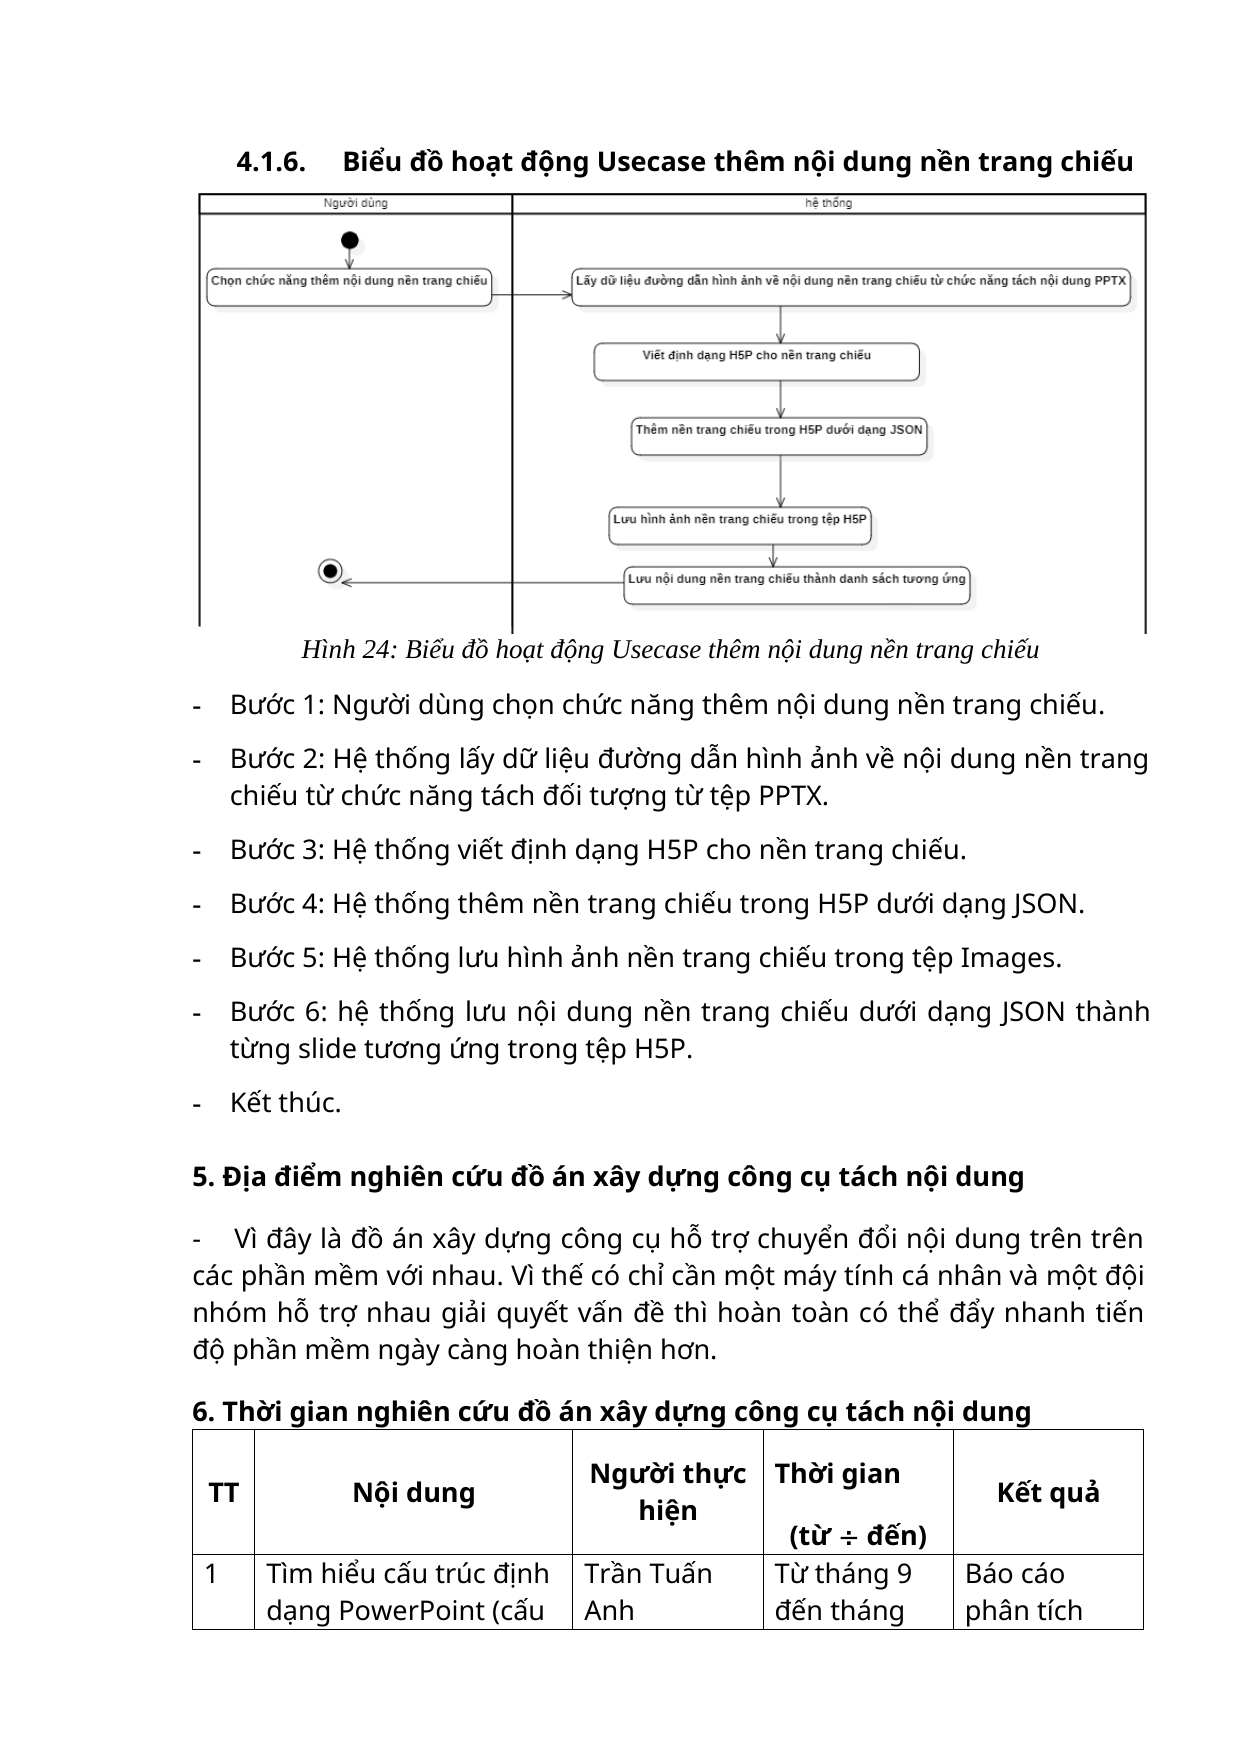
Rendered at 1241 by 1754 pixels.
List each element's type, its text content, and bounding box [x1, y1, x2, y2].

subtitle 6. Thời gian nghiên cứu đồ án xây dựng công cụ tách nội dung [192, 1392, 1152, 1429]
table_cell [255, 1555, 572, 1628]
table_header Kết quả [954, 1430, 1143, 1554]
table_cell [954, 1555, 1143, 1628]
table_header Nội dung [255, 1430, 572, 1554]
table_header Thời gian (từ đến) [764, 1430, 953, 1554]
picture [192, 191, 1152, 634]
list Bước 5: Hệ thống lưu hình ảnh nền trang chiếu trong tệp Images. [192, 938, 1152, 975]
table_cell Trần Tuấn Anh [573, 1555, 763, 1628]
list Bước 3: Hệ thống viết định dạng H5P cho nền trang chiếu. [192, 830, 1152, 867]
table_header TT [193, 1430, 254, 1554]
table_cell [764, 1555, 953, 1628]
subtitle Biểu đồ hoạt động Usecase thêm nội dung nền trang chiếu [236, 142, 1152, 179]
list Bước 1: Người dùng chọn chức năng thêm nội dung nền trang chiếu. [192, 686, 1152, 722]
table_header Người thực hiện [573, 1430, 763, 1554]
text - Vì đây là đồ án xây dựng công cụ hỗ trợ chuyển đổi nội dung trên trên các phần mềm với nhau. Vì thế có chỉ cần một máy tính cá nhân và một đội nhóm hỗ trợ nhau giải quyết vấn đề thì hoàn toàn có thể đẩy nhanh tiến độ phần mềm ngày càng hoàn thiện hơn. [192, 1219, 1146, 1367]
table_cell 1 [193, 1555, 254, 1628]
list Bước 2: Hệ thống lấy dữ liệu đường dẫn hình ảnh về nội dung nền trang chiếu từ chức năng tách đối tượng từ tệp PPTX. [192, 739, 1152, 813]
list Kết thúc. [192, 1083, 1152, 1120]
text Hình 24: Biểu đồ hoạt động Usecase thêm nội dung nền trang chiếu [192, 634, 1152, 665]
subtitle 5. Địa điểm nghiên cứu đồ án xây dựng công cụ tách nội dung [192, 1158, 1152, 1194]
list Bước 6: hệ thống lưu nội dung nền trang chiếu dưới dạng JSON thành từng slide tương ứng trong tệp H5P. [192, 992, 1152, 1066]
list Bước 4: Hệ thống thêm nền trang chiếu trong H5P dưới dạng JSON. [192, 884, 1152, 921]
